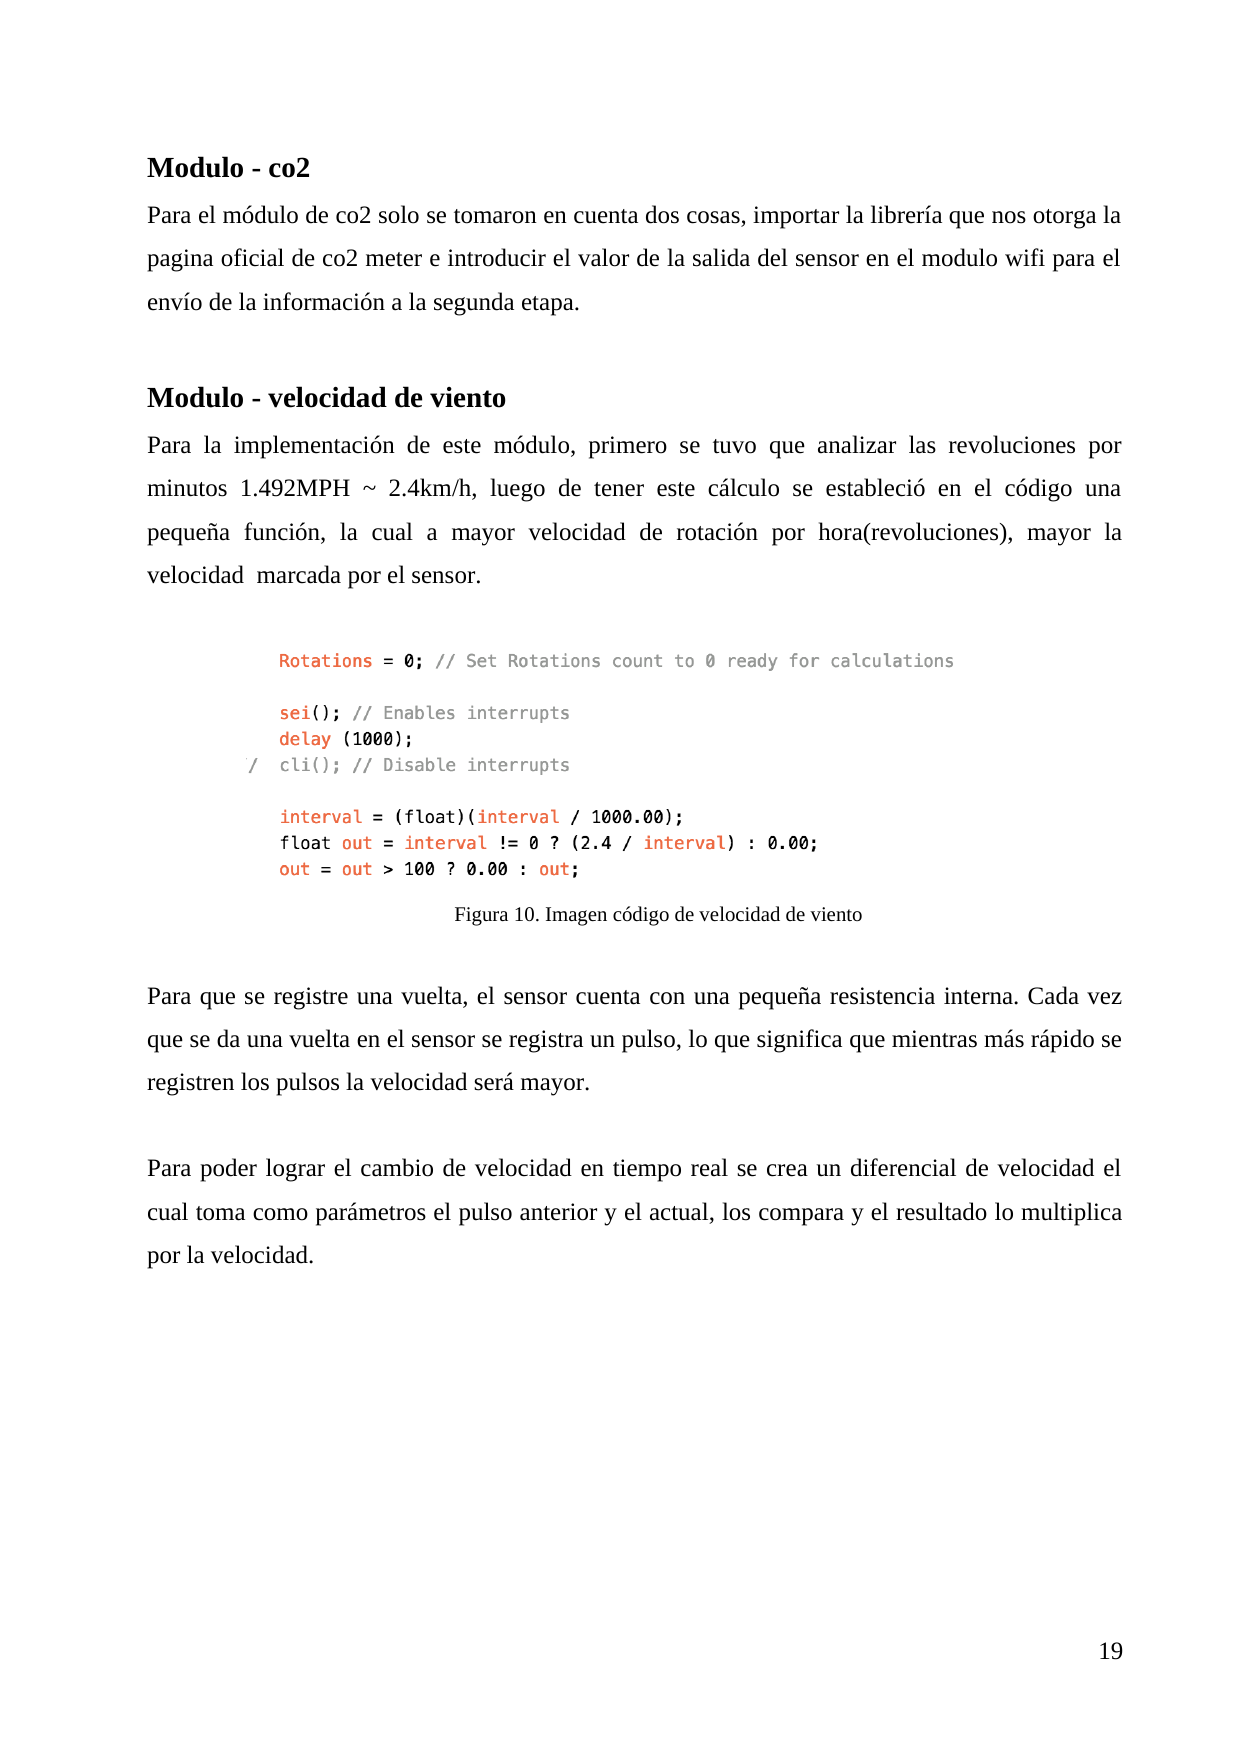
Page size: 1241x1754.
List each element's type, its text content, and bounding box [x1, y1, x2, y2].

subtitle Figura 10. Imagen código de velocidad de viento [147, 902, 1123, 926]
text Para el módulo de co2 solo se tomaron en cuenta dos cosas, importar la librería que nos otorga la pagina oficial de co2 meter e introducir el valor de la salida del sensor en el modulo wifi para el envío de la información a la segunda etapa. [147, 200, 1123, 315]
subtitle Modulo - velocidad de viento [147, 380, 1123, 413]
subtitle Modulo - co2 [147, 150, 1123, 183]
text Para que se registre una vuelta, el sensor cuenta con una pequeña resistencia interna. Cada vez que se da una vuelta en el sensor se registra un pulso, lo que significa que mientras más rápido se registren los pulsos la velocidad será mayor. [147, 981, 1123, 1096]
text Para la implementación de este módulo, primero se tuvo que analizar las revoluciones por minutos 1.492MPH ~ 2.4km/h, luego de tener este cálculo se estableció en el código una pequeña función, la cual a mayor velocidad de rotación por hora(revoluciones), mayor la velocidad marcada por el sensor. [147, 430, 1123, 588]
text Para poder lograr el cambio de velocidad en tiempo real se crea un diferencial de velocidad el cual toma como parámetros el pulso anterior y el actual, los compara y el resultado lo multiplica por la velocidad. [147, 1153, 1123, 1268]
picture [246, 646, 1024, 888]
